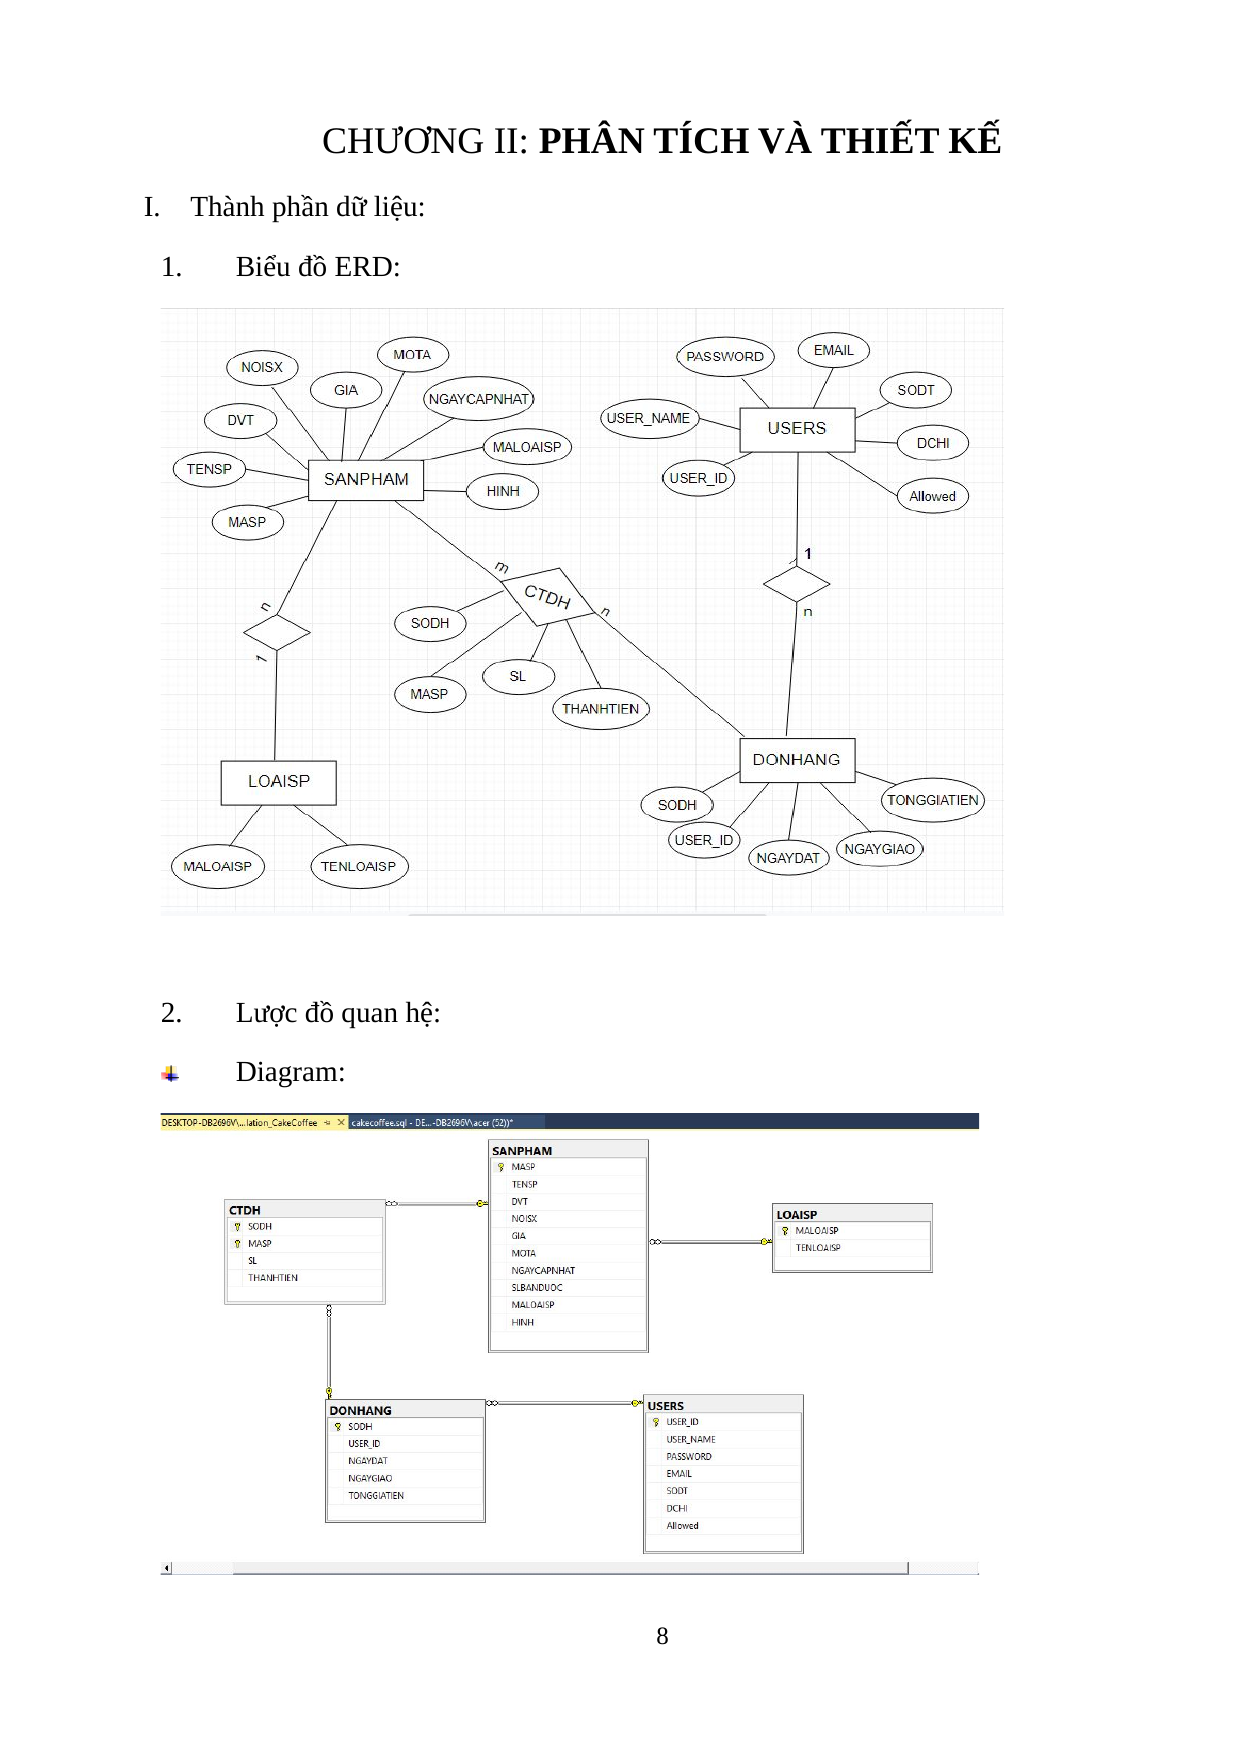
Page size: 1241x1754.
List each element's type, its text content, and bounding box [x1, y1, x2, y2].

subtitle CHƯƠNG II: PHÂN TÍCH VÀ THIẾT KẾ [161, 118, 1164, 162]
picture [160, 308, 1005, 916]
list Thành phần dữ liệu: [161, 189, 1164, 223]
picture [160, 1113, 980, 1575]
list Biểu đồ ERD: [161, 249, 1164, 282]
list Diagram: [161, 1054, 1164, 1088]
picture [161, 1064, 179, 1082]
list Lược đồ quan hệ: [161, 995, 1164, 1028]
